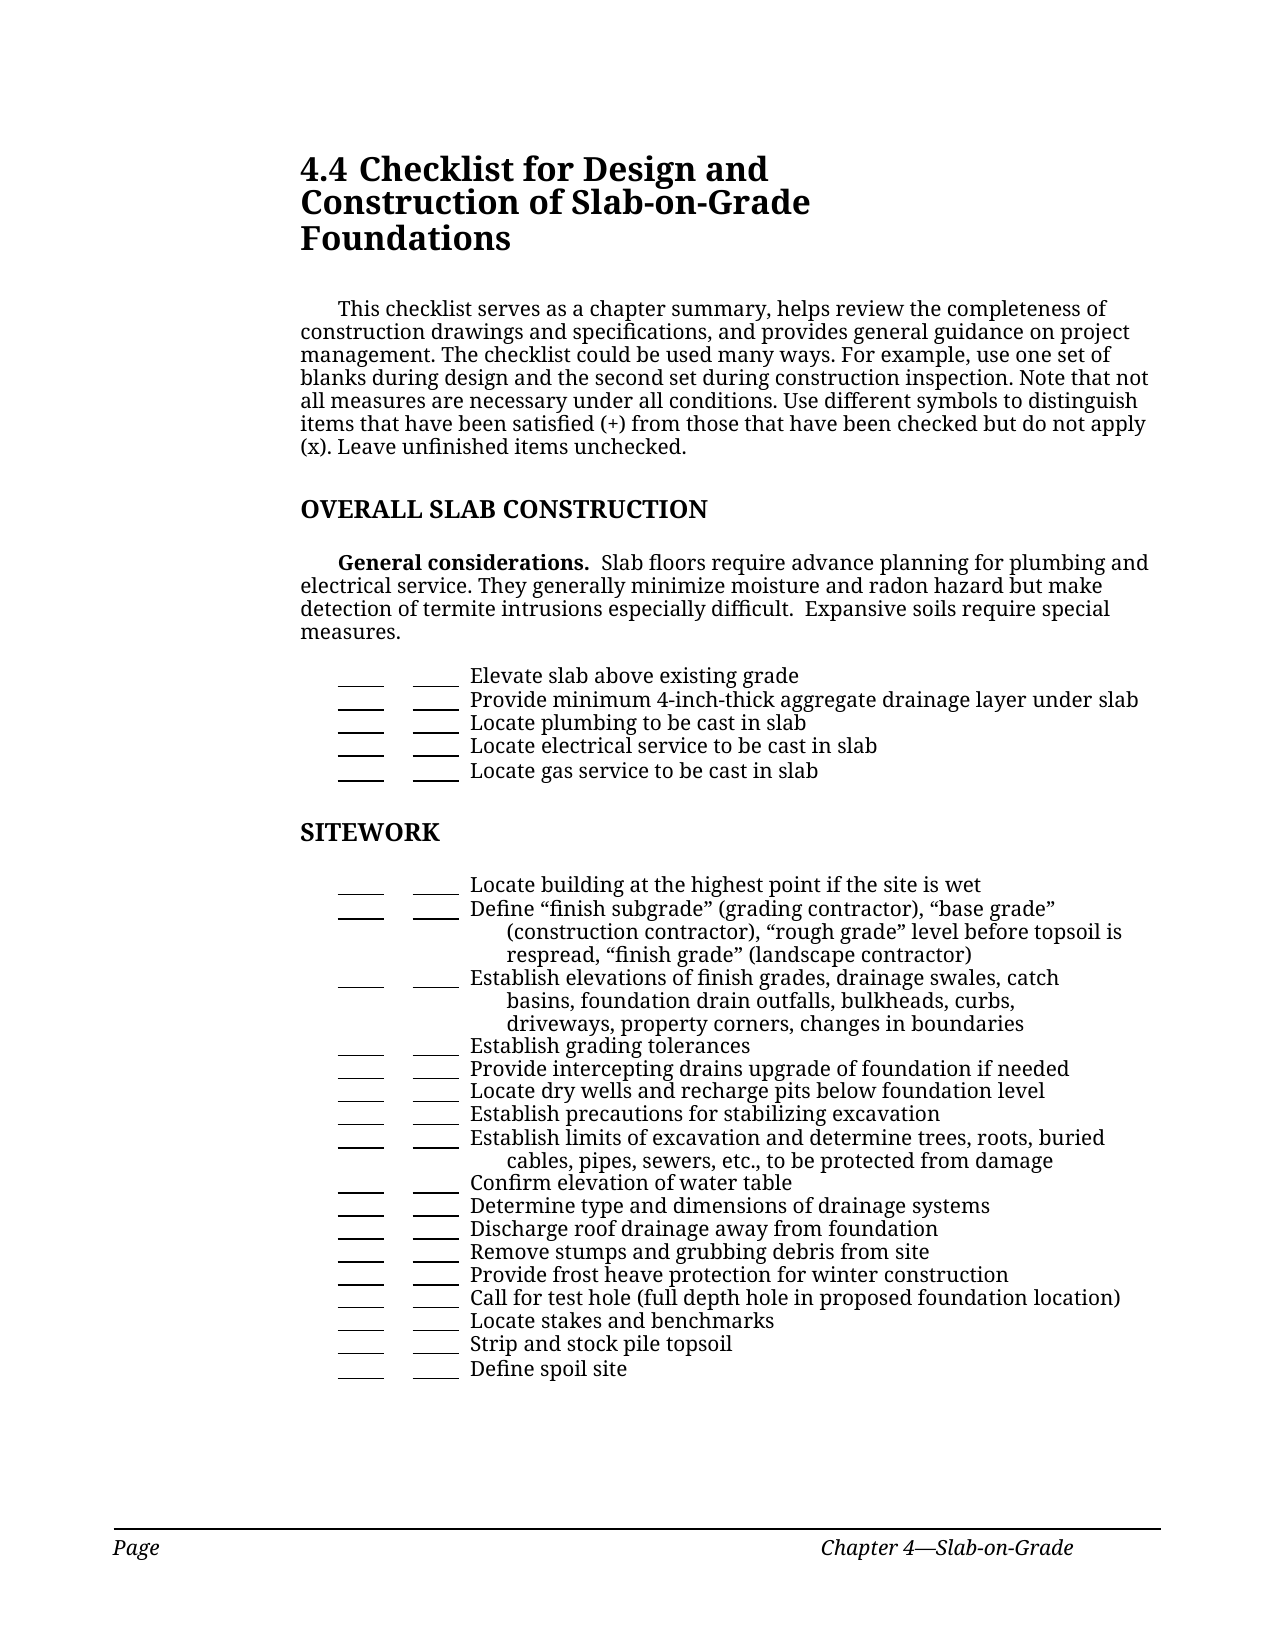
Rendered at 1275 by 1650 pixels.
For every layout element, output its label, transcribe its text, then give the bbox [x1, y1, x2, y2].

text Establish elevations of finish grades, drainage swales, catch basins, foundation drain outfalls, bulkheads, curbs, driveways, property corners, changes in boundaries [338, 967, 1104, 1036]
text Define “finish subgrade” (grading contractor), “base grade” (construction contractor), “rough grade” level before topsoil is respread, “finish grade” (landscape contractor) [338, 898, 1148, 967]
text Define spoil site [338, 1356, 1174, 1381]
text Establish limits of excavation and determine trees, roots, buried cables, pipes, sewers, etc., to be protected from damage [338, 1127, 1122, 1173]
text Elevate slab above existing grade [338, 663, 1174, 689]
text Provide frost heave protection for winter construction [338, 1264, 1174, 1287]
subtitle Checklist for Design and Construction of Slab-on-Grade Foundations [300, 153, 986, 260]
text Locate electrical service to be cast in slab [338, 735, 1174, 758]
text Establish precautions for stabilizing excavation [338, 1103, 1174, 1126]
text General considerations. Slab floors require advance planning for plumbing and electrical service. They generally minimize moisture and radon hazard but make detection of termite intrusions especially difficult. Expansive soils require special measures. [300, 552, 1160, 644]
text Locate stakes and benchmarks [338, 1310, 1174, 1333]
text Discharge roof drainage away from foundation [338, 1218, 1174, 1241]
text Remove stumps and grubbing debris from site [338, 1241, 1174, 1264]
text Strip and stock pile topsoil [338, 1333, 1174, 1356]
text Provide minimum 4-inch-thick aggregate drainage layer under slab [338, 689, 1174, 712]
text Confirm elevation of water table [338, 1173, 1174, 1195]
subtitle OVERALL SLAB CONSTRUCTION [300, 492, 1174, 526]
text Establish grading tolerances [338, 1036, 1174, 1058]
text Locate plumbing to be cast in slab [338, 712, 1174, 735]
text Locate building at the highest point if the site is wet [338, 872, 1174, 897]
text Locate dry wells and recharge pits below foundation level [338, 1081, 1174, 1103]
text Call for test hole (full depth hole in proposed foundation location) [338, 1287, 1174, 1310]
text This checklist serves as a chapter summary, helps review the completeness of construction drawings and specifications, and provides general guidance on project management. The checklist could be used many ways. For example, use one set of blanks during design and the second set during construction inspection. Note that not all measures are necessary under all conditions. Use different symbols to distinguish items that have been satisfied (+) from those that have been checked but do not apply (x). Leave unfinished items unchecked. [300, 298, 1161, 459]
text Determine type and dimensions of drainage systems [338, 1195, 1174, 1218]
text Locate gas service to be cast in slab [338, 758, 1174, 783]
subtitle SITEWORK [300, 815, 1174, 849]
text Provide intercepting drains upgrade of foundation if needed [338, 1058, 1174, 1081]
